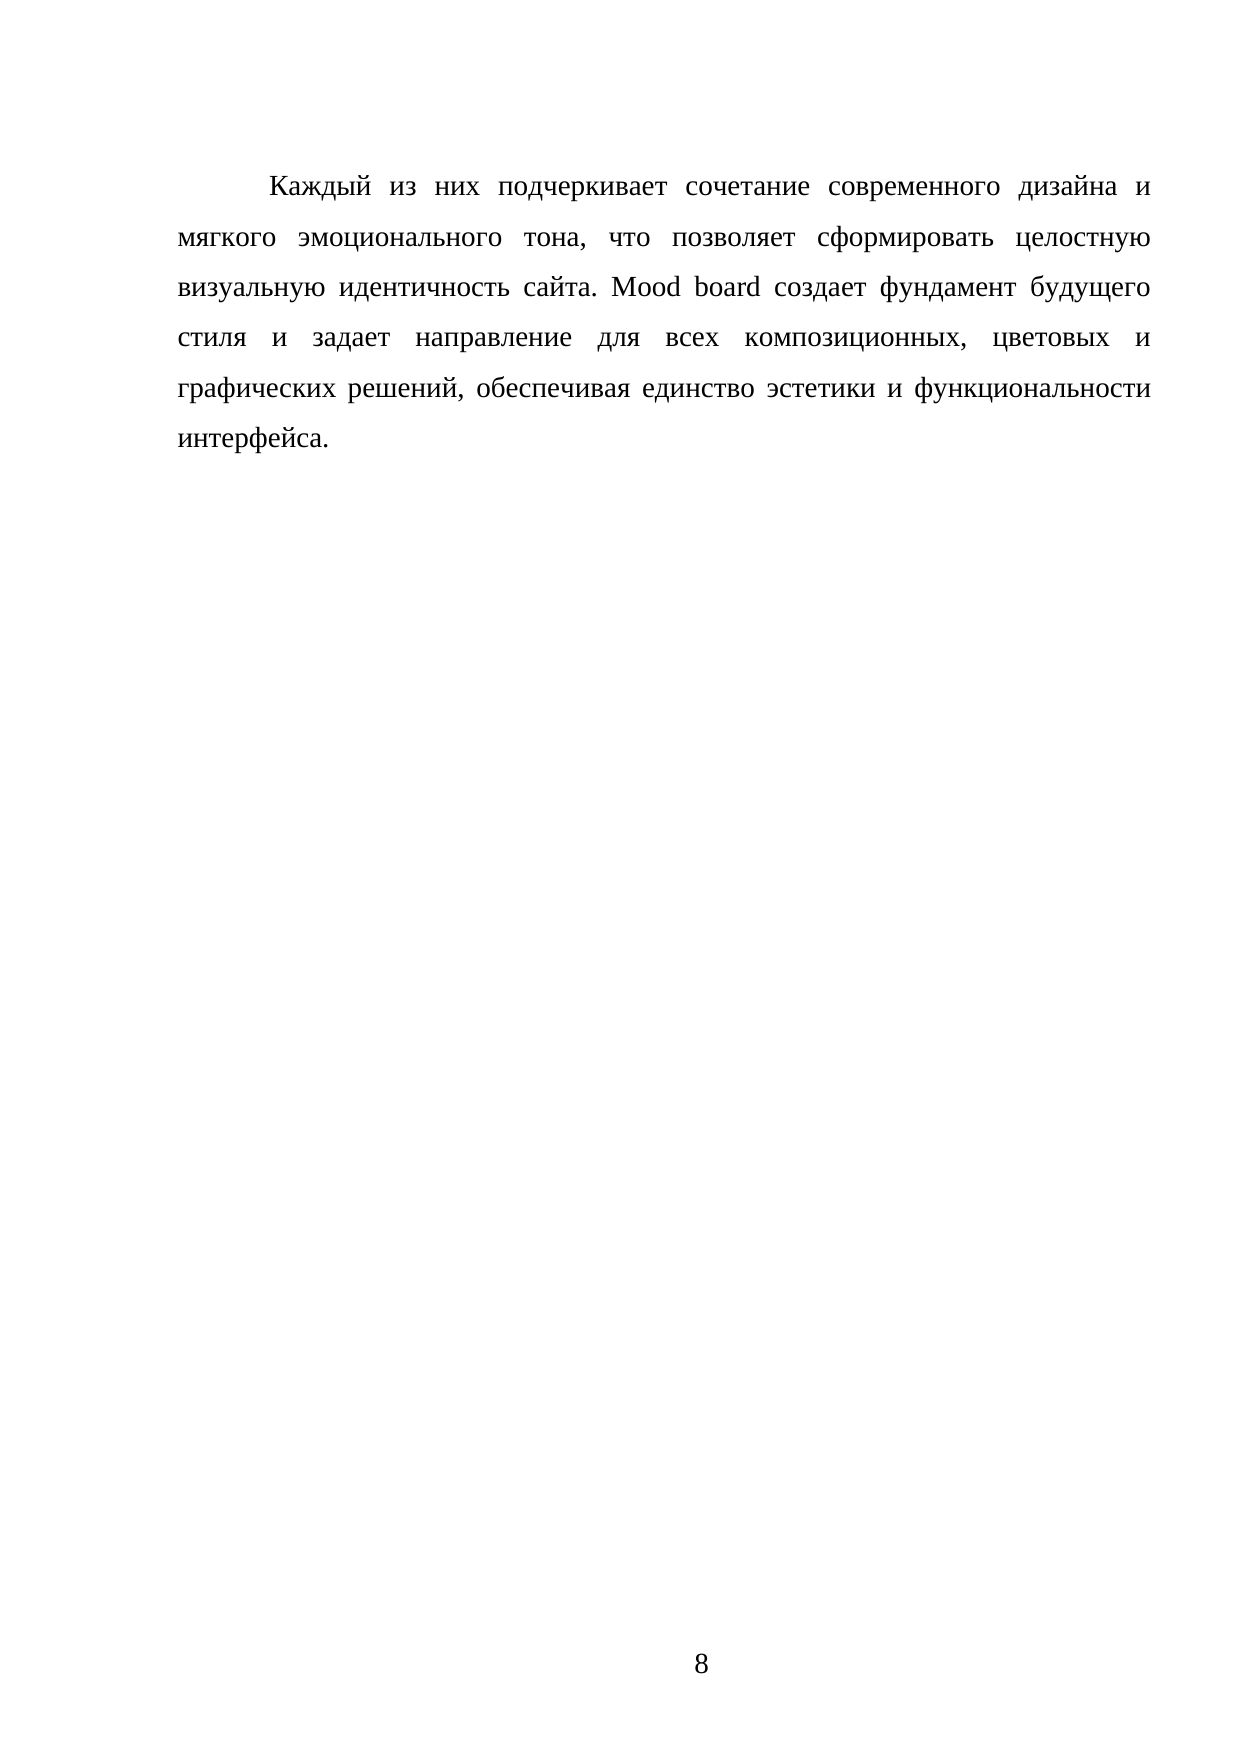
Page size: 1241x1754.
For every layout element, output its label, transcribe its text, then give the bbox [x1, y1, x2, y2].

text Каждый из них подчеркивает сочетание современного дизайна и мягкого эмоционального тона, что позволяет сформировать целостную визуальную идентичность сайта. Mood board создает фундамент будущего стиля и задает направление для всех композиционных, цветовых и графических решений, обеспечивая единство эстетики и функциональности интерфейса. [177, 168, 1152, 453]
